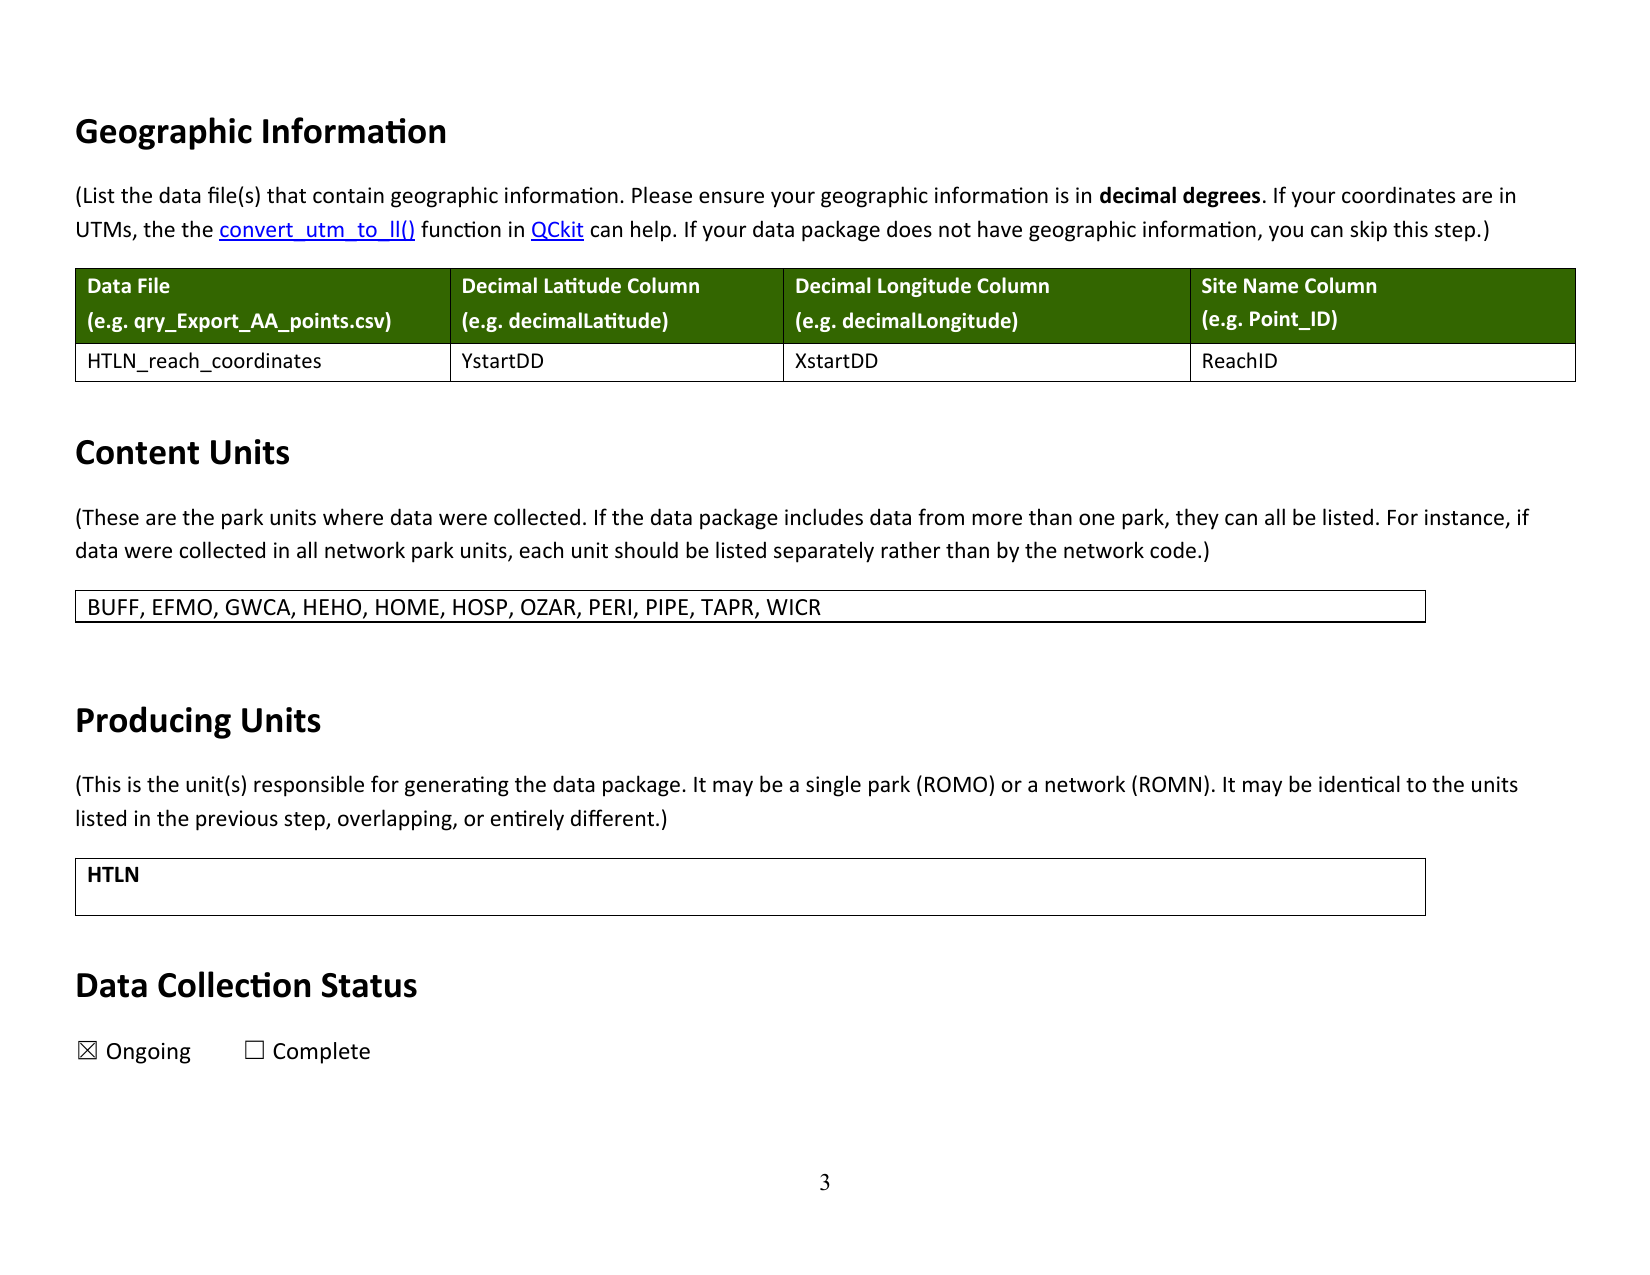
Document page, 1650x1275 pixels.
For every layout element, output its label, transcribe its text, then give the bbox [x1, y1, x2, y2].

subtitle Content Units [75, 428, 1575, 474]
text (This is the unit(s) responsible for generating the data package. It may be a single park (ROMO) or a network (ROMN). It may be identical to the units listed in the previous step, overlapping, or entirely different.) [75, 769, 1575, 832]
table_header Decimal Latitude Column (e.g. decimalLatitude) [451, 269, 783, 343]
table_cell YstartDD [451, 344, 783, 381]
table_header Data File (e.g. qry_Export_AA_points.csv) [76, 269, 450, 343]
text Ongoing Complete [75, 1035, 1575, 1065]
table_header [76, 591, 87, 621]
table_header HTLN [76, 859, 1425, 914]
subtitle Data Collection Status [75, 961, 1575, 1007]
table_header Site Name Column (e.g. Point_ID) [1191, 269, 1575, 343]
text (These are the park units where data were collected. If the data package includes data from more than one park, they can all be listed. For instance, if data were collected in all network park units, each unit should be listed separately rather than by the network code.) [75, 502, 1575, 564]
table_header Decimal Longitude Column (e.g. decimalLongitude) [784, 269, 1190, 343]
table_cell ReachID [1191, 344, 1575, 381]
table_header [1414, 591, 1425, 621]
text (List the data file(s) that contain geographic information. Please ensure your geographic information is in decimal degrees. If your coordinates are in UTMs, the the convert_utm_to_ll() function in QCkit can help. If your data package does not have geographic information, you can skip this step.) [75, 180, 1575, 243]
table_cell HTLN_reach_coordinates [76, 344, 450, 381]
table_cell XstartDD [784, 344, 1190, 381]
subtitle Geographic Information [75, 107, 1575, 152]
subtitle Producing Units [75, 696, 1575, 742]
